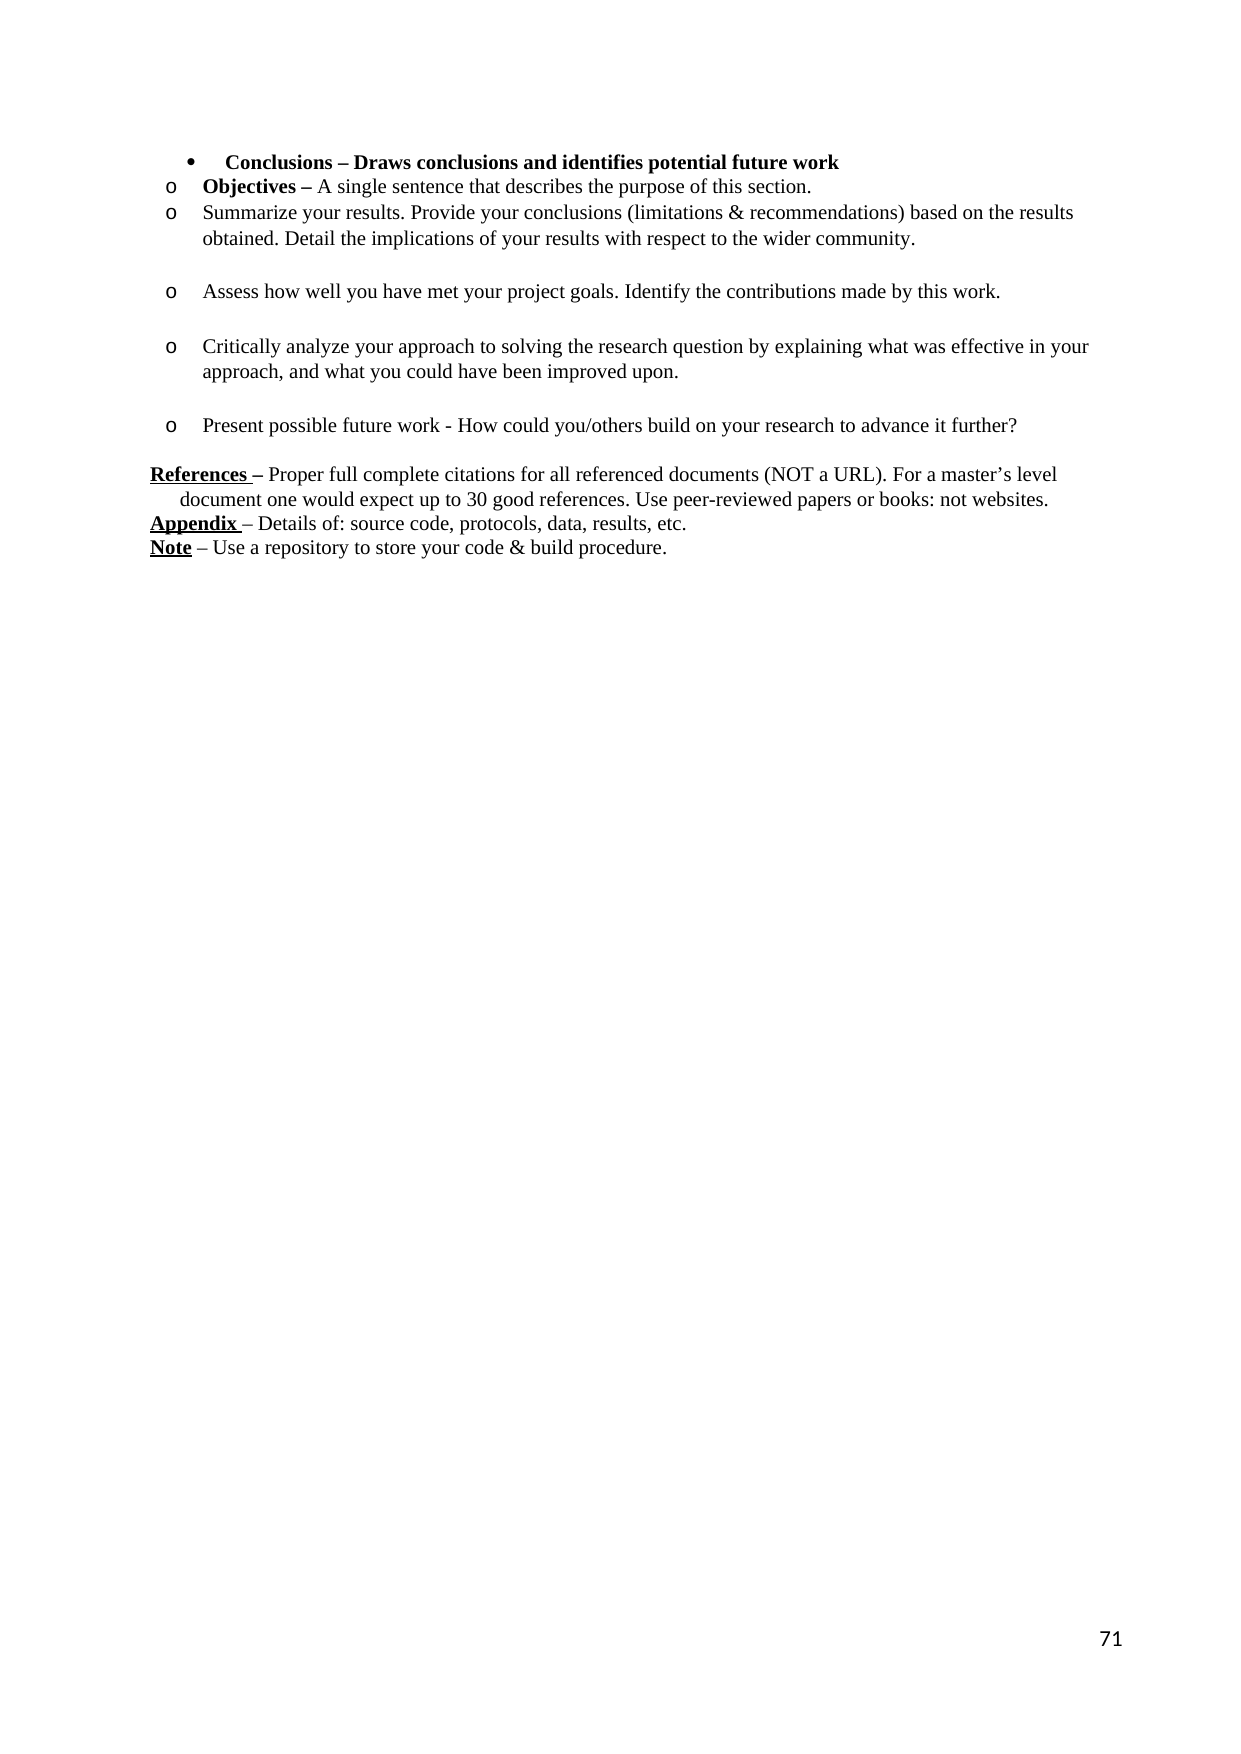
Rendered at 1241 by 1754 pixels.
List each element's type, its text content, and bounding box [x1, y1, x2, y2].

list Critically analyze your approach to solving the research question by explaining what was effective in your approach, and what you could have been improved upon. [165, 334, 1122, 383]
list Summarize your results. Provide your conclusions (limitations & recommendations) based on the results obtained. Detail the implications of your results with respect to the wider community. [165, 200, 1122, 249]
list Objectives – A single sentence that describes the purpose of this section. [165, 174, 1122, 200]
list Assess how well you have met your project goals. Identify the contributions made by this work. [165, 279, 1122, 304]
list Conclusions – Draws conclusions and identifies potential future work [187, 150, 1122, 174]
list Present possible future work - How could you/others build on your research to advance it further? [165, 413, 1122, 438]
text Appendix – Details of: source code, protocols, data, results, etc. [150, 511, 1122, 534]
text Note – Use a repository to store your code & build procedure. [150, 534, 1122, 559]
text References – Proper full complete citations for all referenced documents (NOT a URL). For a master’s level document one would expect up to 30 good references. Use peer-reviewed papers or books: not websites. [150, 462, 1122, 511]
